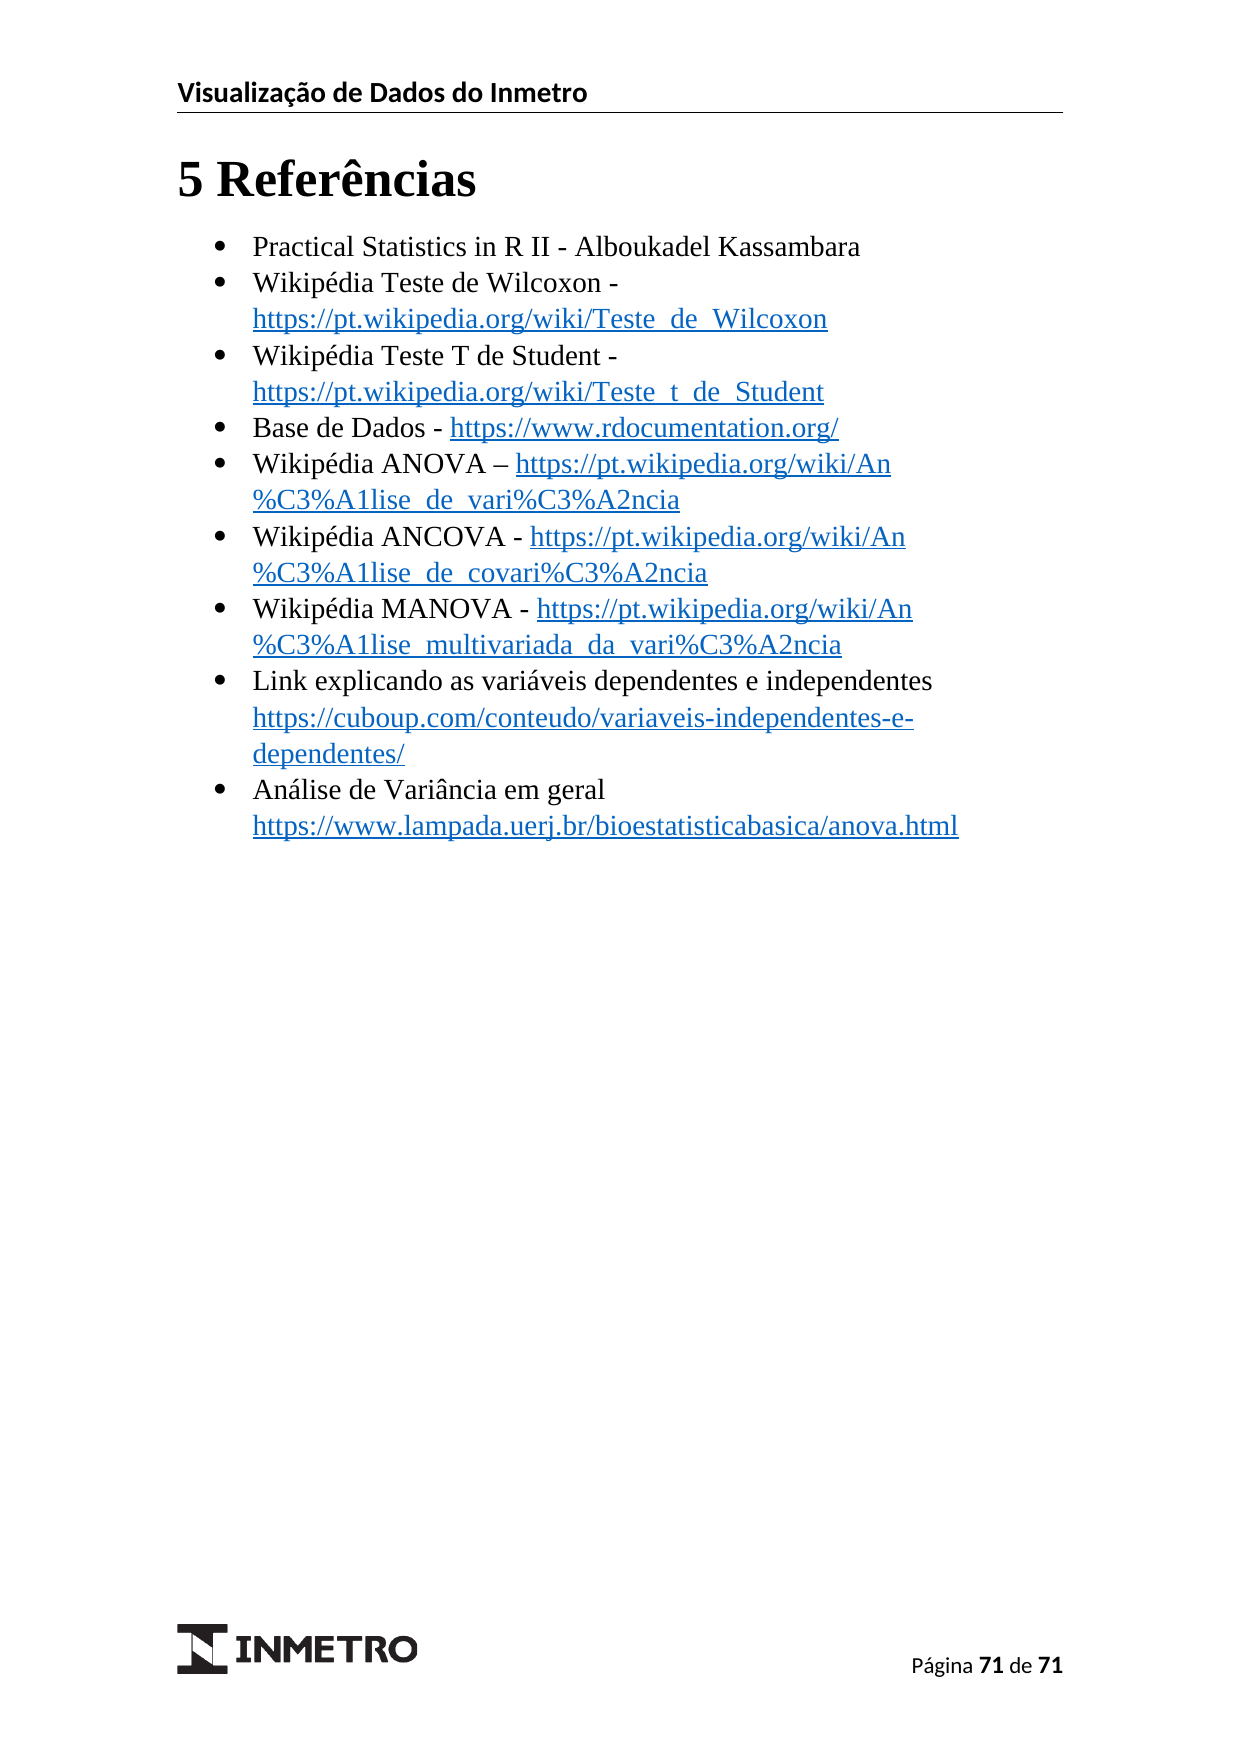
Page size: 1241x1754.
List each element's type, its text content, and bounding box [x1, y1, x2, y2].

text 5 Referências [177, 148, 1063, 207]
picture [177, 1624, 418, 1674]
list Wikipédia ANCOVA - https://pt.wikipedia.org/wiki/An%C3%A1lise_de_covari%C3%A2ncia [215, 519, 1063, 588]
list Wikipédia ANOVA – https://pt.wikipedia.org/wiki/An%C3%A1lise_de_vari%C3%A2ncia [215, 446, 1063, 516]
list Wikipédia Teste T de Student - https://pt.wikipedia.org/wiki/Teste_t_de_Student [215, 338, 1063, 407]
list Practical Statistics in R II - Alboukadel Kassambara [215, 229, 1063, 263]
list Análise de Variância em geral https://www.lampada.uerj.br/bioestatisticabasica/anova.html [215, 772, 1063, 842]
list Wikipédia Teste de Wilcoxon - https://pt.wikipedia.org/wiki/Teste_de_Wilcoxon [215, 265, 1063, 335]
list Wikipédia MANOVA - https://pt.wikipedia.org/wiki/An%C3%A1lise_multivariada_da_vari%C3%A2ncia [215, 591, 1063, 661]
list Base de Dados - https://www.rdocumentation.org/ [215, 410, 1063, 444]
list Link explicando as variáveis dependentes e independentes https://cuboup.com/conteudo/variaveis-independentes-e-dependentes/ [215, 663, 1063, 769]
